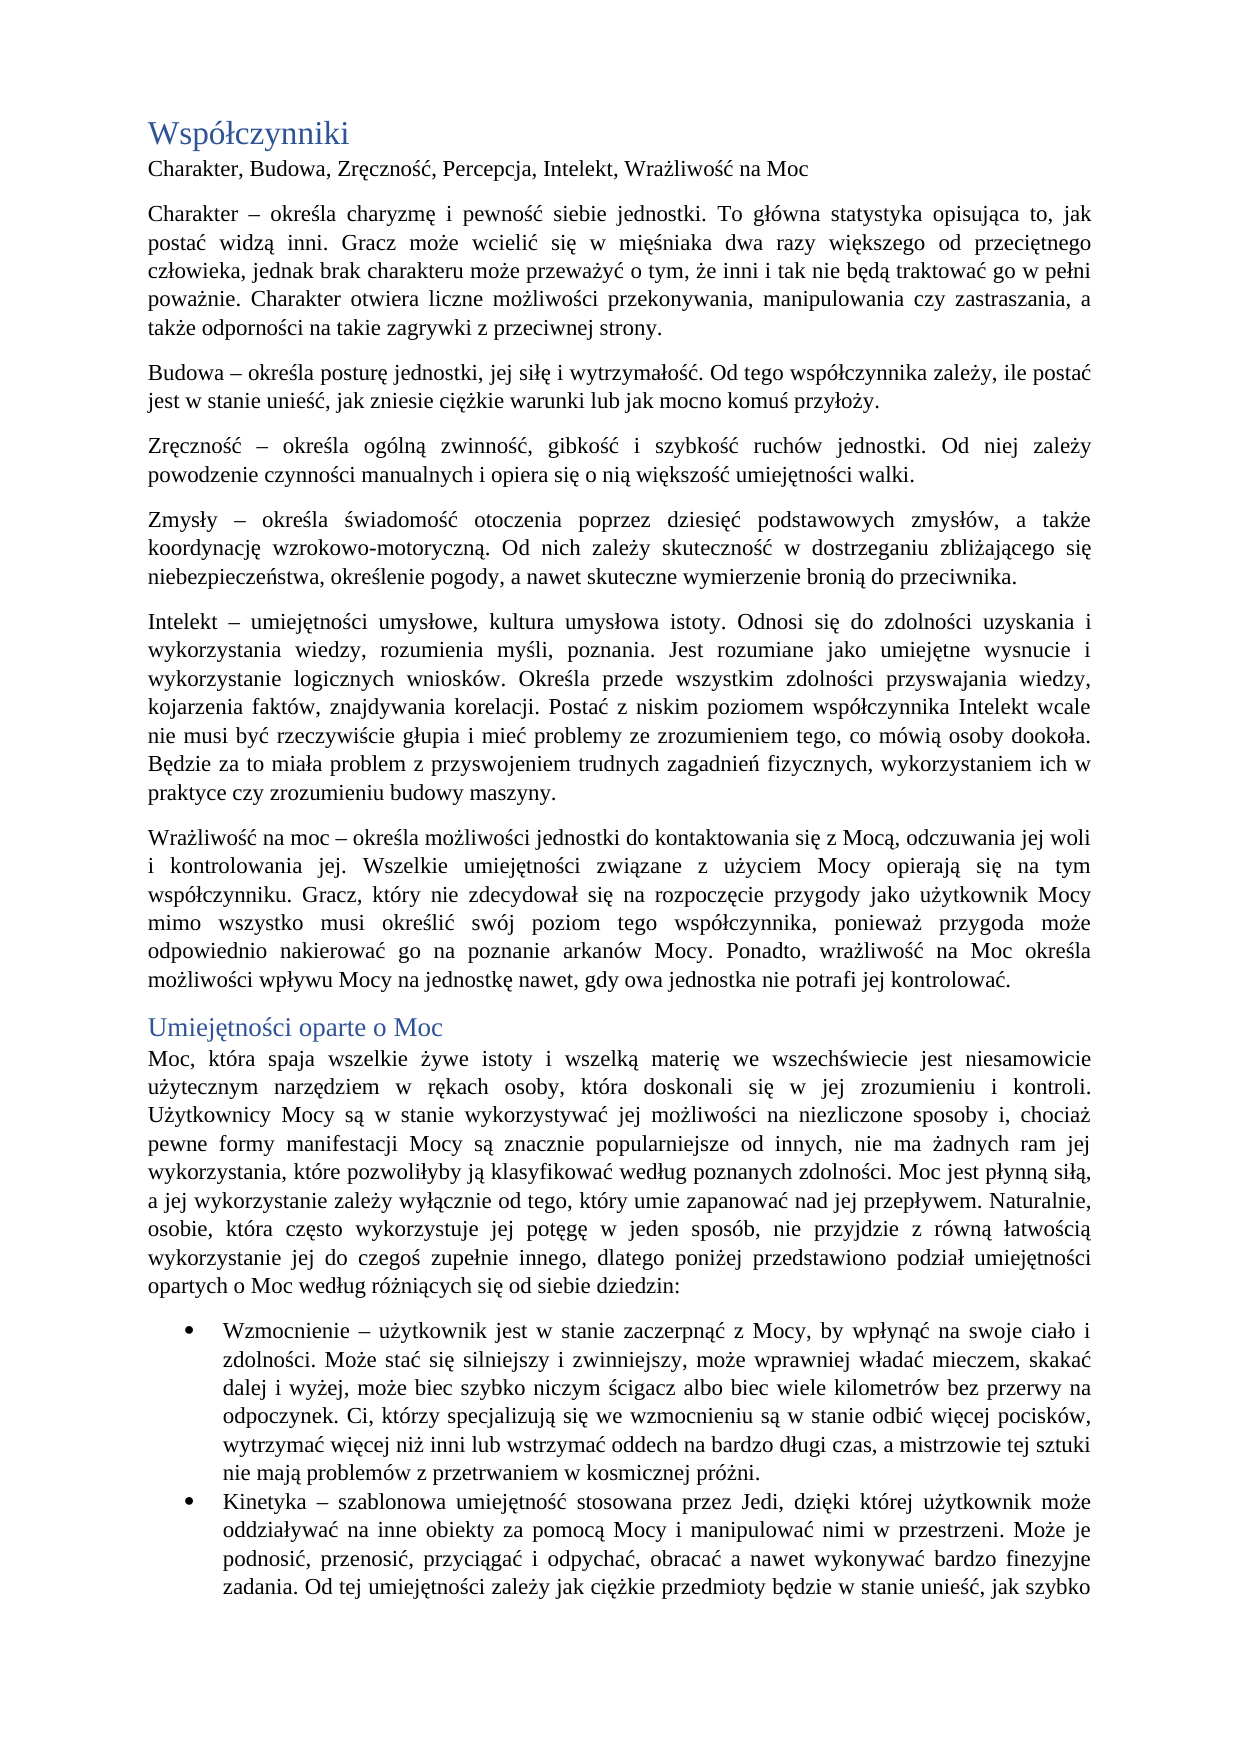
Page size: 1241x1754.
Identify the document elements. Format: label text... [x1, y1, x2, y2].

text Charakter – określa charyzmę i pewność siebie jednostki. To główna statystyka opisująca to, jak postać widzą inni. Gracz może wcielić się w mięśniaka dwa razy większego od przeciętnego człowieka, jednak brak charakteru może przeważyć o tym, że inni i tak nie będą traktować go w pełni poważnie. Charakter otwiera liczne możliwości przekonywania, manipulowania czy zastraszania, a także odporności na takie zagrywki z przeciwnej strony. [148, 200, 1093, 340]
list Wzmocnienie – użytkownik jest w stanie zaczerpnąć z Mocy, by wpłynąć na swoje ciało i zdolności. Może stać się silniejszy i zwinniejszy, może wprawniej władać mieczem, skakać dalej i wyżej, może biec szybko niczym ścigacz albo biec wiele kilometrów bez przerwy na odpoczynek. Ci, którzy specjalizują się we wzmocnieniu są w stanie odbić więcej pocisków, wytrzymać więcej niż inni lub wstrzymać oddech na bardzo długi czas, a mistrzowie tej sztuki nie mają problemów z przetrwaniem w kosmicznej próżni. [185, 1317, 1093, 1486]
text Charakter, Budowa, Zręczność, Percepcja, Intelekt, Wrażliwość na Moc [148, 155, 1093, 181]
text Zmysły – określa świadomość otoczenia poprzez dziesięć podstawowych zmysłów, a także koordynację wzrokowo-motoryczną. Od nich zależy skuteczność w dostrzeganiu zbliżającego się niebezpieczeństwa, określenie pogody, a nawet skuteczne wymierzenie bronią do przeciwnika. [148, 506, 1093, 589]
text Zręczność – określa ogólną zwinność, gibkość i szybkość ruchów jednostki. Od niej zależy powodzenie czynności manualnych i opiera się o nią większość umiejętności walki. [148, 432, 1093, 487]
subtitle Umiejętności oparte o Moc [148, 1011, 1093, 1042]
text Moc, która spaja wszelkie żywe istoty i wszelką materię we wszechświecie jest niesamowicie użytecznym narzędziem w rękach osoby, która doskonali się w jej zrozumieniu i kontroli. Użytkownicy Mocy są w stanie wykorzystywać jej możliwości na niezliczone sposoby i, chociaż pewne formy manifestacji Mocy są znacznie popularniejsze od innych, nie ma żadnych ram jej wykorzystania, które pozwoliłyby ją klasyfikować według poznanych zdolności. Moc jest płynną siłą, a jej wykorzystanie zależy wyłącznie od tego, który umie zapanować nad jej przepływem. Naturalnie, osobie, która często wykorzystuje jej potęgę w jeden sposób, nie przyjdzie z równą łatwością wykorzystanie jej do czegoś zupełnie innego, dlatego poniżej przedstawiono podział umiejętności opartych o Moc według różniących się od siebie dziedzin: [148, 1044, 1093, 1298]
text Intelekt – umiejętności umysłowe, kultura umysłowa istoty. Odnosi się do zdolności uzyskania i wykorzystania wiedzy, rozumienia myśli, poznania. Jest rozumiane jako umiejętne wysnucie i wykorzystanie logicznych wniosków. Określa przede wszystkim zdolności przyswajania wiedzy, kojarzenia faktów, znajdywania korelacji. Postać z niskim poziomem współczynnika Intelekt wcale nie musi być rzeczywiście głupia i mieć problemy ze zrozumieniem tego, co mówią osoby dookoła. Będzie za to miała problem z przyswojeniem trudnych zagadnień fizycznych, wykorzystaniem ich w praktyce czy zrozumieniu budowy maszyny. [148, 608, 1093, 805]
text Wrażliwość na moc – określa możliwości jednostki do kontaktowania się z Mocą, odczuwania jej woli i kontrolowania jej. Wszelkie umiejętności związane z użyciem Mocy opierają się na tym współczynniku. Gracz, który nie zdecydował się na rozpoczęcie przygody jako użytkownik Mocy mimo wszystko musi określić swój poziom tego współczynnika, ponieważ przygoda może odpowiednio nakierować go na poznanie arkanów Mocy. Ponadto, wrażliwość na Moc określa możliwości wpływu Mocy na jednostkę nawet, gdy owa jednostka nie potrafi jej kontrolować. [148, 824, 1093, 992]
subtitle Współczynniki [148, 114, 1093, 152]
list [185, 1488, 1093, 1599]
text Budowa – określa posturę jednostki, jej siłę i wytrzymałość. Od tego współczynnika zależy, ile postać jest w stanie unieść, jak zniesie ciężkie warunki lub jak mocno komuś przyłoży. [148, 359, 1093, 414]
